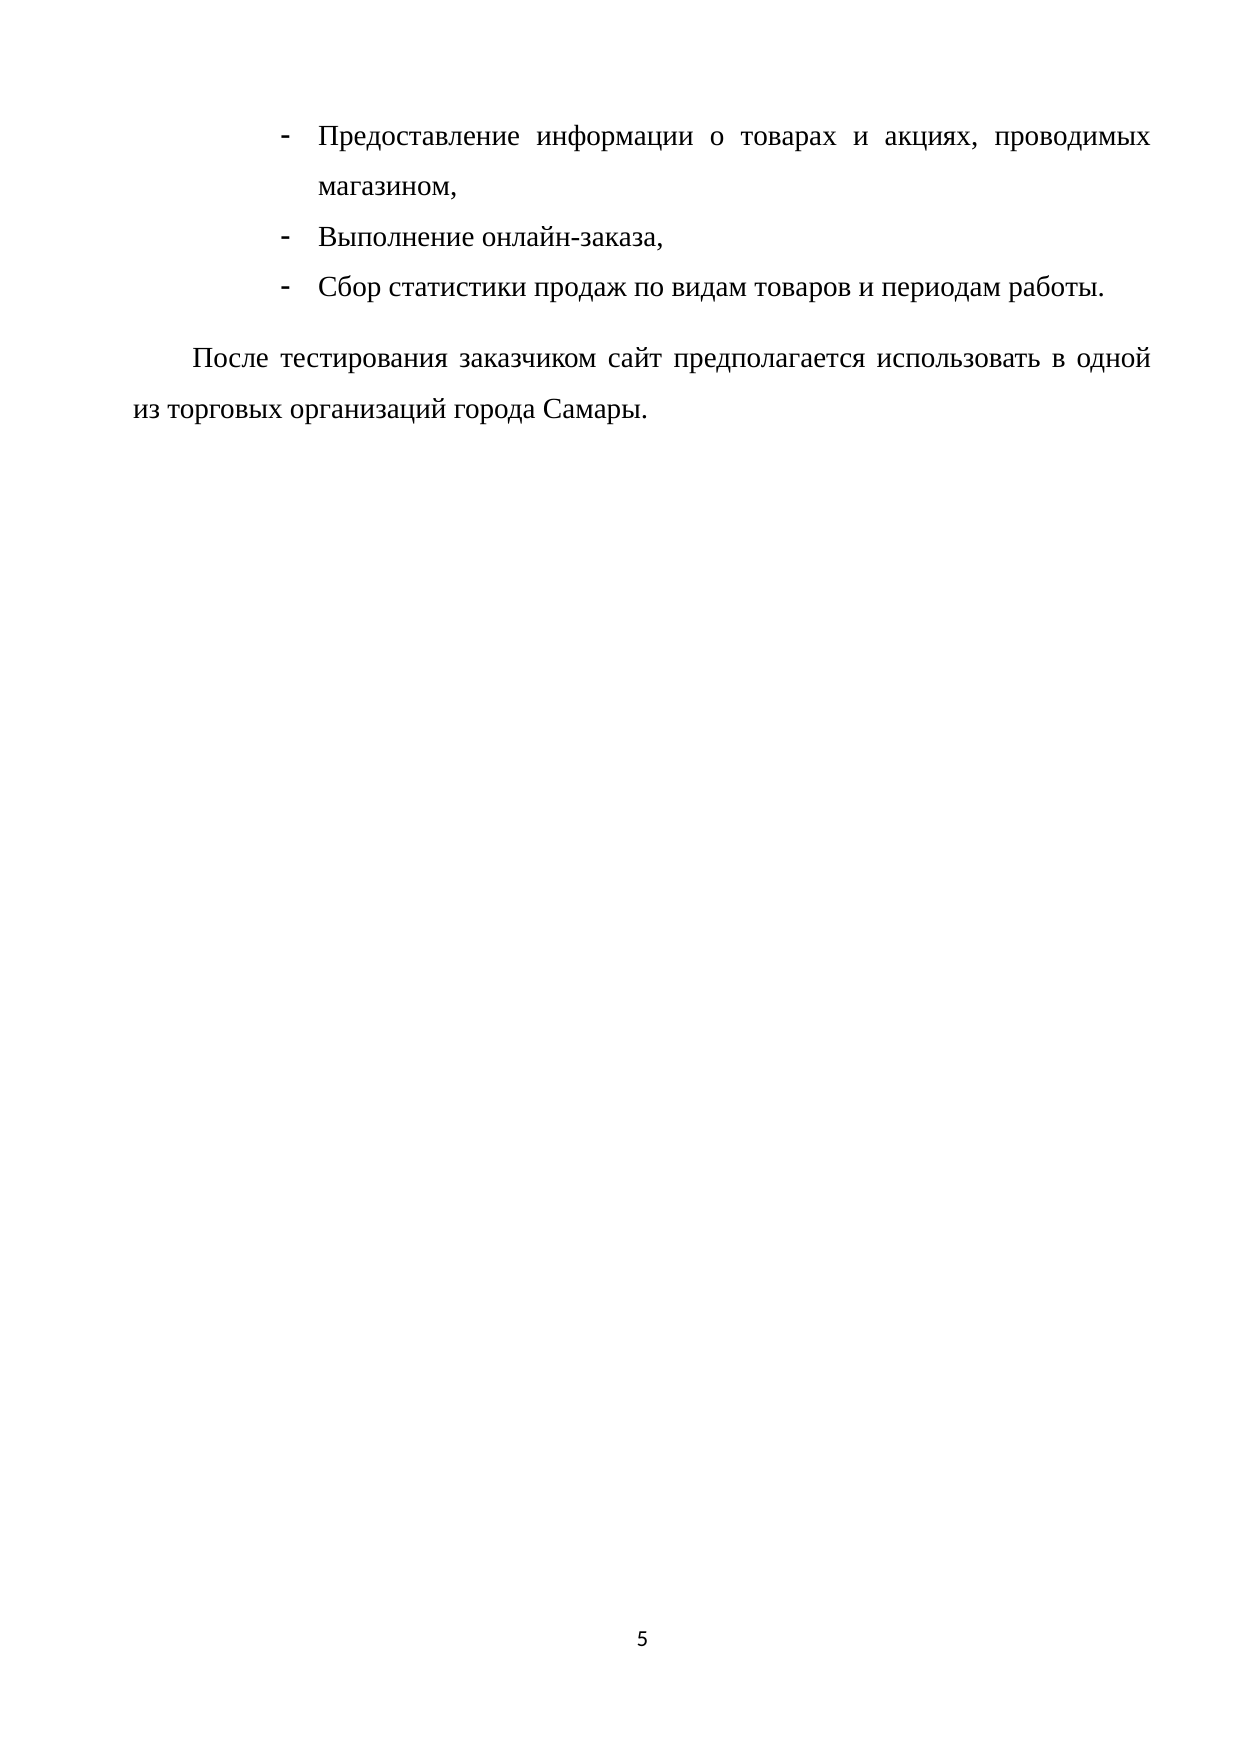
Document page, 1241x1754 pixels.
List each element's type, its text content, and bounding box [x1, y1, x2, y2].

list Выполнение онлайн-заказа, [280, 219, 1152, 252]
list Предоставление информации о товарах и акциях, проводимых магазином, [280, 118, 1152, 202]
list Сбор статистики продаж по видам товаров и периодам работы. [280, 269, 1152, 303]
text После тестирования заказчиком сайт предполагается использовать в одной из торговых организаций города Самары. [133, 341, 1152, 424]
